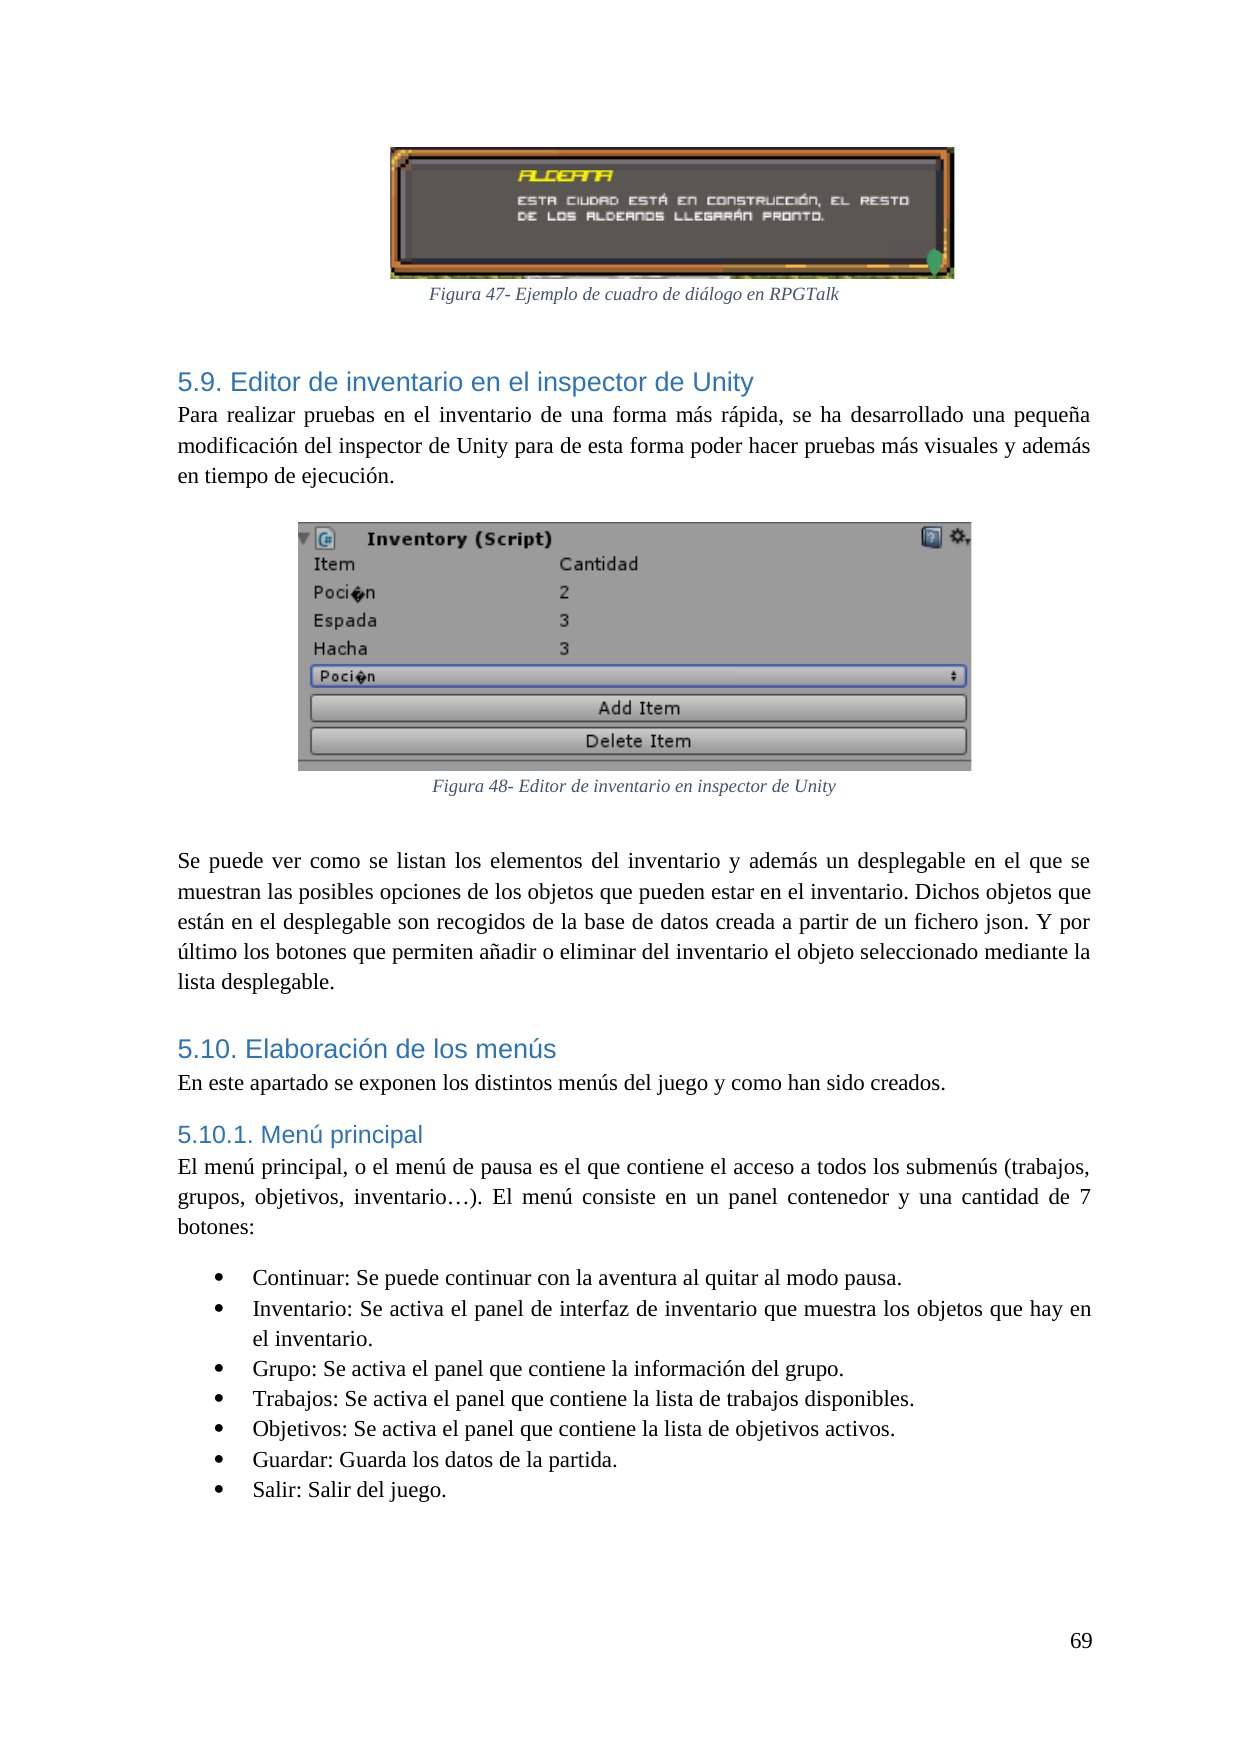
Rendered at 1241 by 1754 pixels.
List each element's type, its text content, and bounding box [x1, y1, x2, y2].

picture [390, 147, 955, 279]
text Figura 47- Ejemplo de cuadro de diálogo en RPGTalk [177, 283, 1092, 305]
list Objetivos: Se activa el panel que contiene la lista de objetivos activos. [215, 1416, 1092, 1442]
text Para realizar pruebas en el inventario de una forma más rápida, se ha desarrollado una pequeña modificación del inspector de Unity para de esta forma poder hacer pruebas más visuales y además en tiempo de ejecución. [177, 402, 1092, 488]
text Se puede ver como se listan los elementos del inventario y además un desplegable en el que se muestran las posibles opciones de los objetos que pueden estar en el inventario. Dichos objetos que están en el desplegable son recogidos de la base de datos creada a partir de un fichero json. Y por último los botones que permiten añadir o eliminar del inventario el objeto seleccionado mediante la lista desplegable. [177, 848, 1092, 995]
subtitle 5.9. Editor de inventario en el inspector de Unity [177, 366, 1092, 397]
list Grupo: Se activa el panel que contiene la información del grupo. [215, 1355, 1092, 1381]
subtitle 5.10. Elaboración de los menús [177, 1033, 1092, 1064]
picture [298, 522, 972, 771]
list Continuar: Se puede continuar con la aventura al quitar al modo pausa. [215, 1264, 1092, 1291]
list Salir: Salir del juego. [215, 1476, 1092, 1502]
text En este apartado se exponen los distintos menús del juego y como han sido creados. [177, 1069, 1092, 1095]
subtitle 5.10.1. Menú principal [177, 1120, 1092, 1149]
list Inventario: Se activa el panel de interfaz de inventario que muestra los objetos que hay en el inventario. [215, 1295, 1092, 1351]
text Figura 48- Editor de inventario en inspector de Unity [177, 775, 1092, 797]
list Trabajos: Se activa el panel que contiene la lista de trabajos disponibles. [215, 1385, 1092, 1412]
list Guardar: Guarda los datos de la partida. [215, 1446, 1092, 1472]
text El menú principal, o el menú de pausa es el que contiene el acceso a todos los submenús (trabajos, grupos, objetivos, inventario…). El menú consiste en un panel contenedor y una cantidad de 7 botones: [177, 1153, 1092, 1240]
